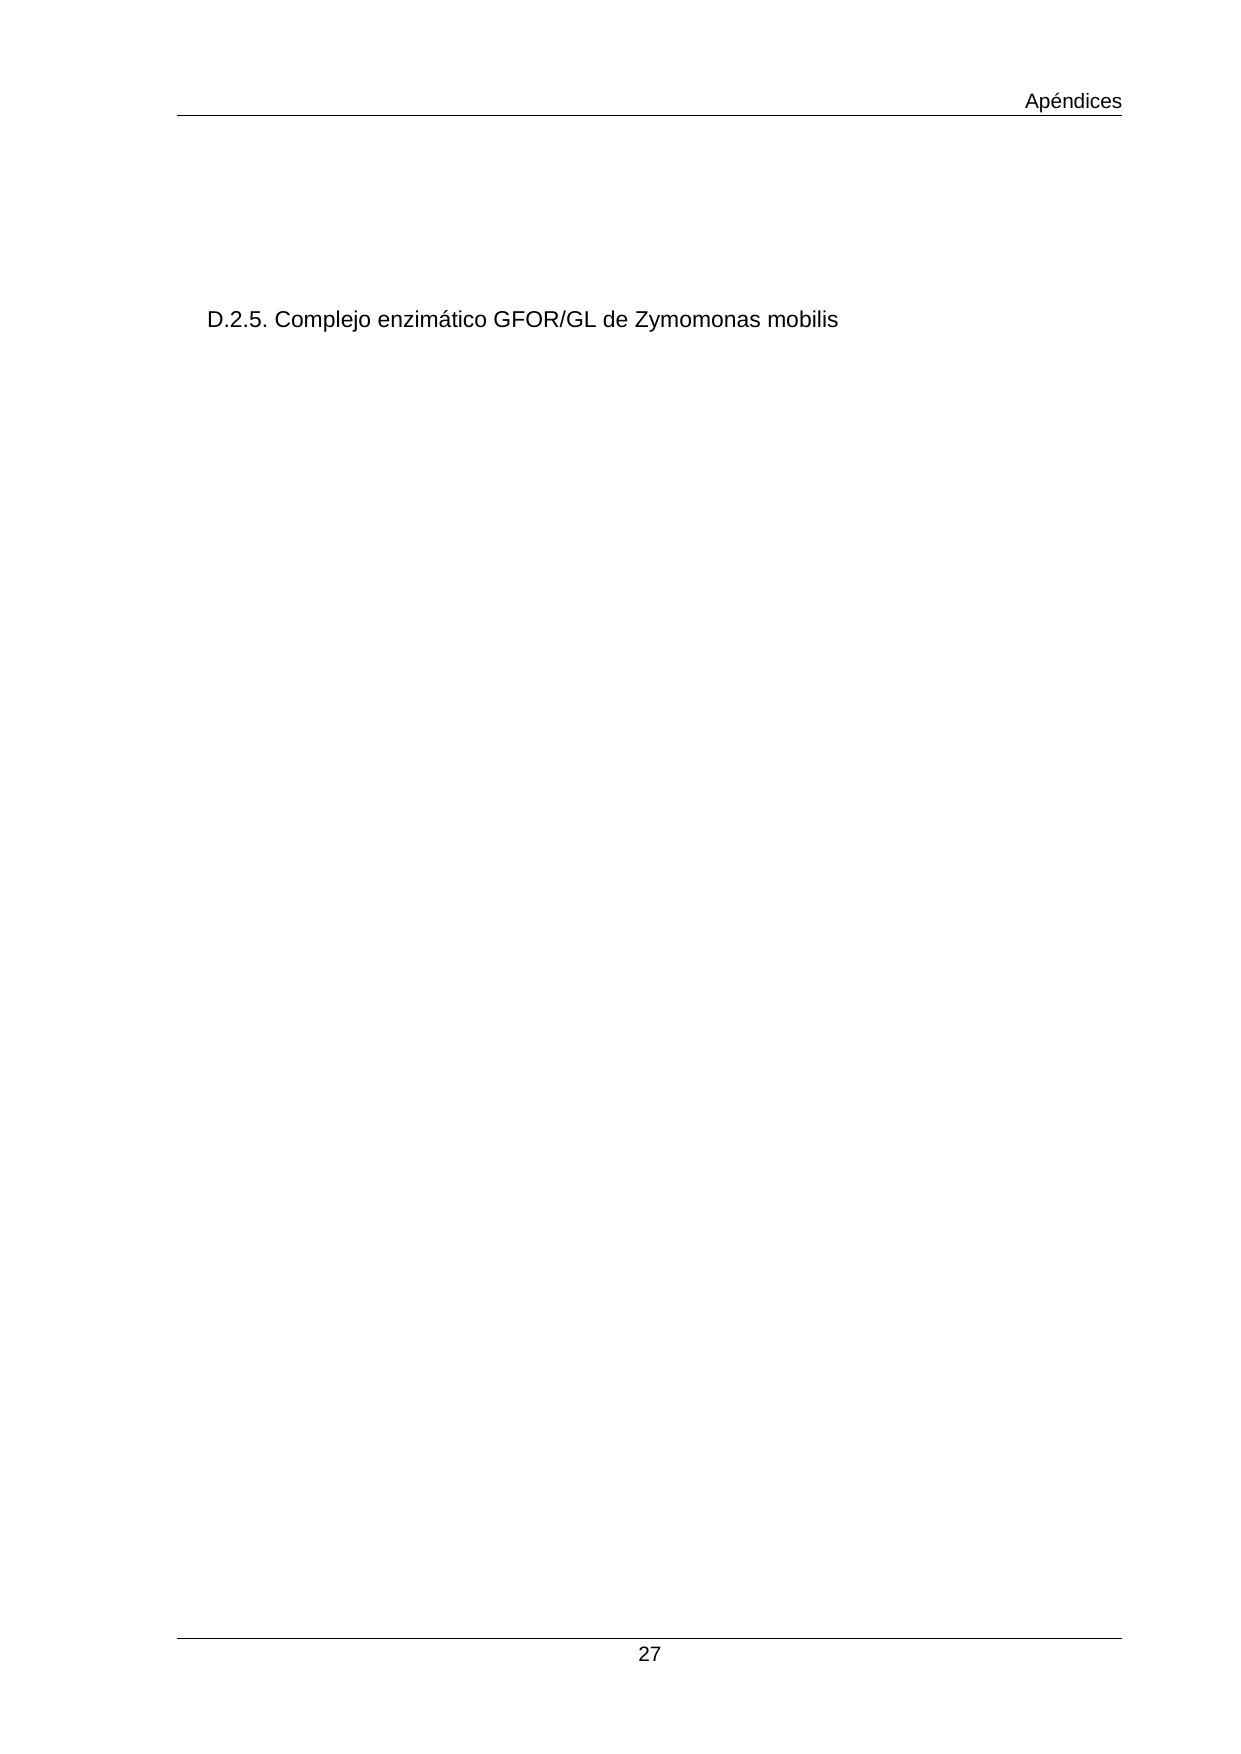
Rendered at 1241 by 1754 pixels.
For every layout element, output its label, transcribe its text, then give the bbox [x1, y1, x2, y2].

text D.2.5. Complejo enzimático GFOR/GL de Zymomonas mobilis [177, 306, 1122, 332]
